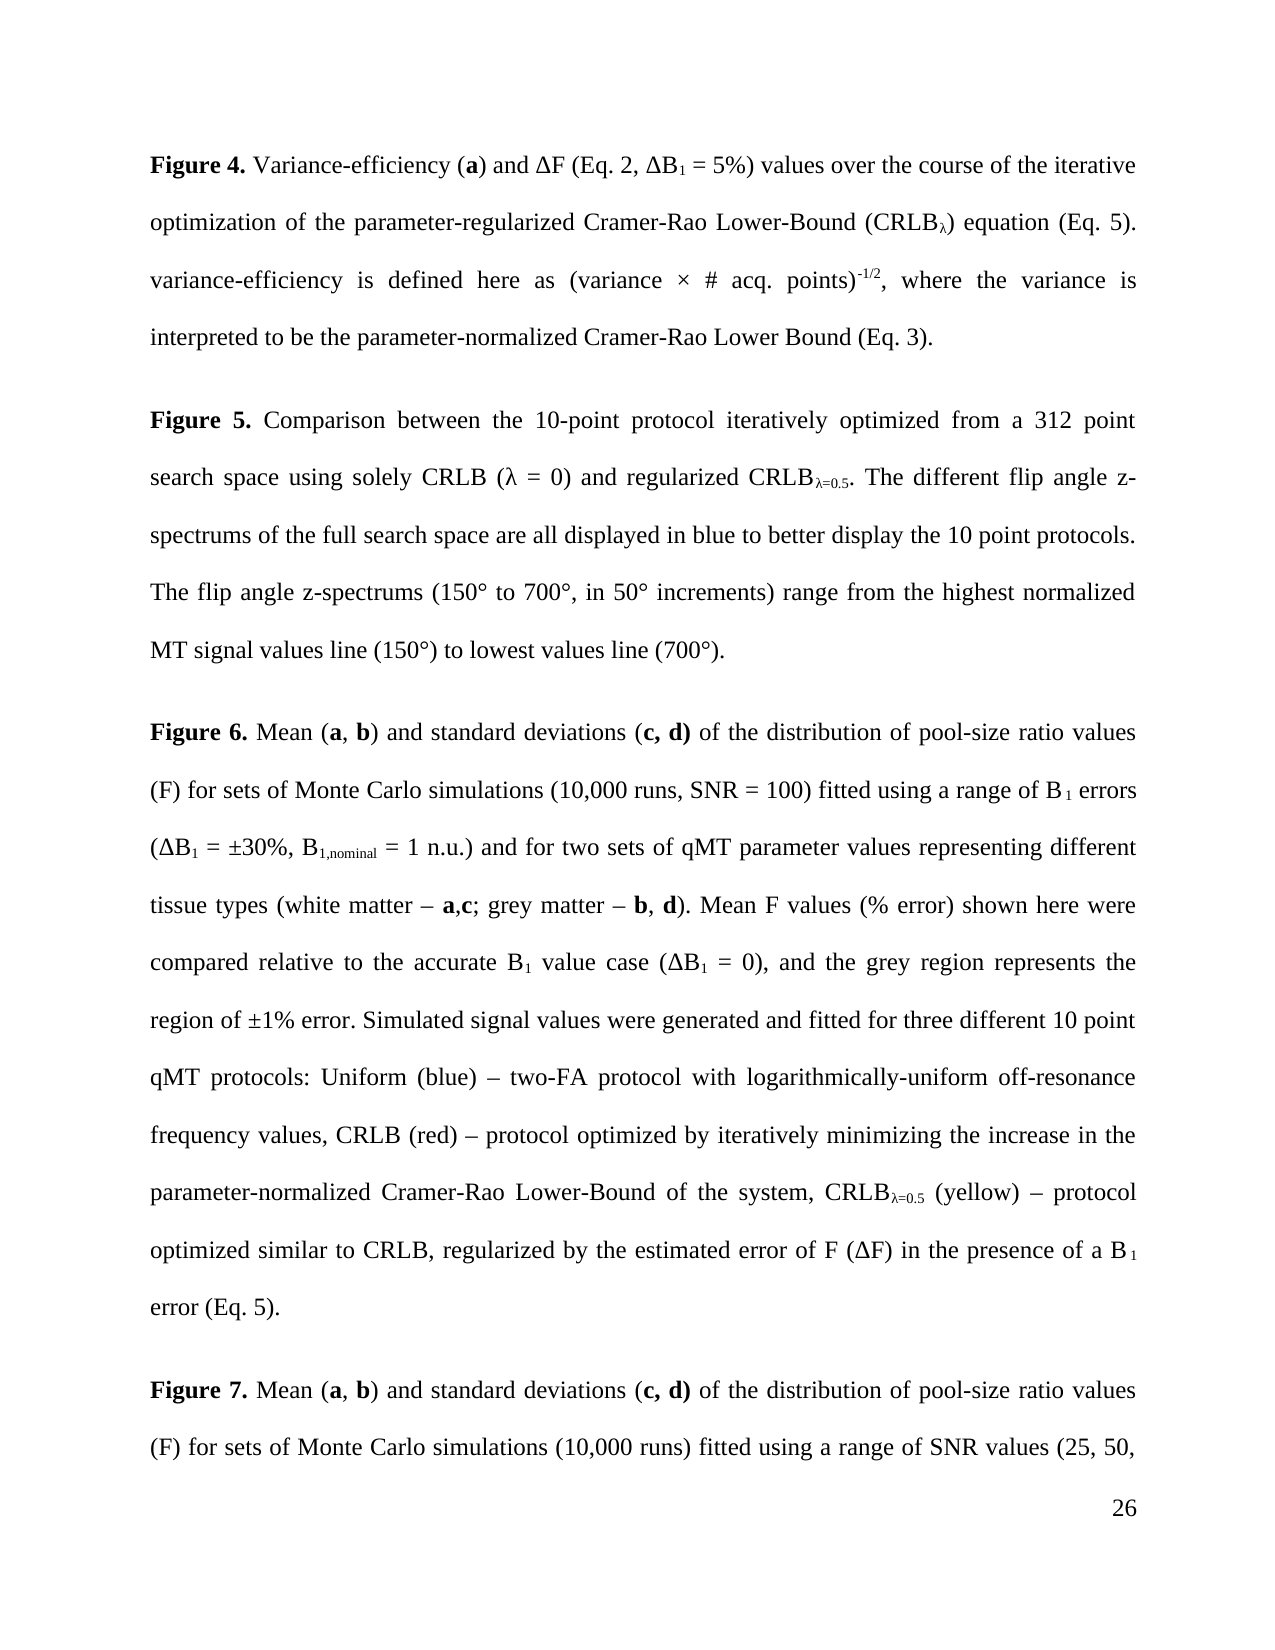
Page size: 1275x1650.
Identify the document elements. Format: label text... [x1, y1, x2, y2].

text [150, 1375, 1137, 1461]
text Figure 5. Comparison between the 10-point protocol iteratively optimized from a 312 point search space using solely CRLB (λ = 0) and regularized CRLBλ=0.5. The different flip angle z-spectrums of the full search space are all displayed in blue to better display the 10 point protocols. The flip angle z-spectrums (150° to 700°, in 50° increments) range from the highest normalized MT signal values line (150°) to lowest values line (700°). [150, 405, 1137, 664]
text Figure 6. Mean (a, b) and standard deviations (c, d) of the distribution of pool-size ratio values (F) for sets of Monte Carlo simulations (10,000 runs, SNR = 100) fitted using a range of B1 errors (ΔB1 = ±30%, B1,nominal = 1 n.u.) and for two sets of qMT parameter values representing different tissue types (white matter – a,c; grey matter – b, d). Mean F values (% error) shown here were compared relative to the accurate B1 value case (ΔB1 = 0), and the grey region represents the region of ±1% error. Simulated signal values were generated and fitted for three different 10 point qMT protocols: Uniform (blue) – two-FA protocol with logarithmically-uniform off-resonance frequency values, CRLB (red) – protocol optimized by iteratively minimizing the increase in the parameter-normalized Cramer-Rao Lower-Bound of the system, CRLBλ=0.5 (yellow) – protocol optimized similar to CRLB, regularized by the estimated error of F (ΔF) in the presence of a B1 error (Eq. 5). [150, 717, 1137, 1321]
text Figure 4. Variance-efficiency (a) and ΔF (Eq. 2, ΔB1 = 5%) values over the course of the iterative optimization of the parameter-regularized Cramer-Rao Lower-Bound (CRLBλ) equation (Eq. 5). variance-efficiency is defined here as (variance × # acq. points)-1/2, where the variance is interpreted to be the parameter-normalized Cramer-Rao Lower Bound (Eq. 3). [150, 150, 1137, 351]
